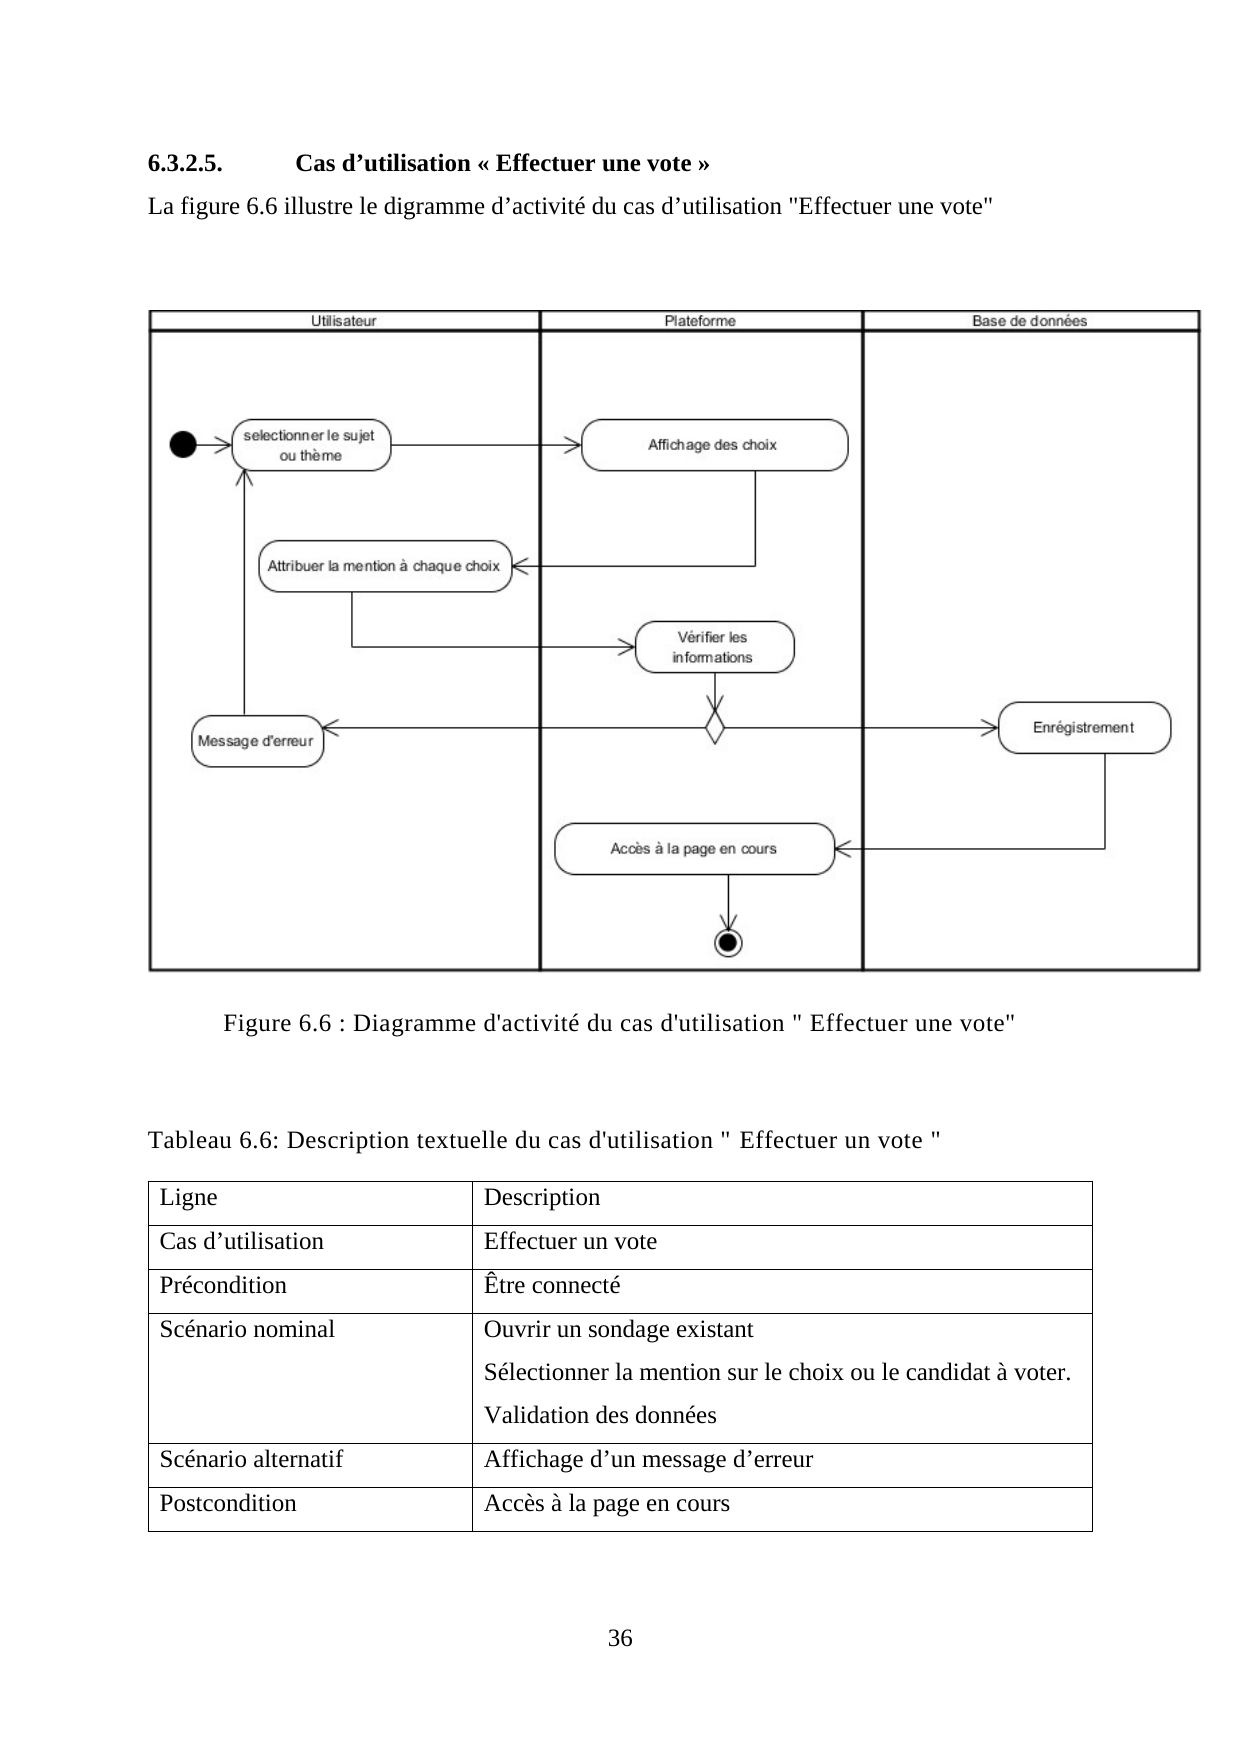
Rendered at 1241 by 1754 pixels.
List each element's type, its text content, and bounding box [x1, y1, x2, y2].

table_cell Scénario alternatif [149, 1444, 472, 1487]
table_header Ligne [149, 1182, 472, 1225]
table_cell Effectuer un vote [473, 1226, 1092, 1269]
table_cell Postcondition [149, 1488, 472, 1531]
table_cell Cas d’utilisation [149, 1226, 472, 1269]
picture [147, 310, 1204, 975]
table_cell Affichage d’un message d’erreur [473, 1444, 1092, 1487]
text La figure 6.6 illustre le digramme d’activité du cas d’utilisation "Effectuer une vote" [148, 191, 1093, 219]
subtitle Cas d’utilisation « Effectuer une vote » [148, 148, 1093, 176]
table_header Description [473, 1182, 1092, 1225]
table_cell Accès à la page en cours [473, 1488, 1092, 1531]
table_cell Précondition [149, 1270, 472, 1313]
table_cell Être connecté [473, 1270, 1092, 1313]
text Tableau 6.6: Description textuelle du cas d'utilisation " Effectuer un vote " [148, 1125, 1093, 1154]
table_cell Scénario nominal [149, 1314, 472, 1443]
table_cell Ouvrir un sondage existant Sélectionner la mention sur le choix ou le candidat à voter. Validation des données [473, 1314, 1092, 1443]
